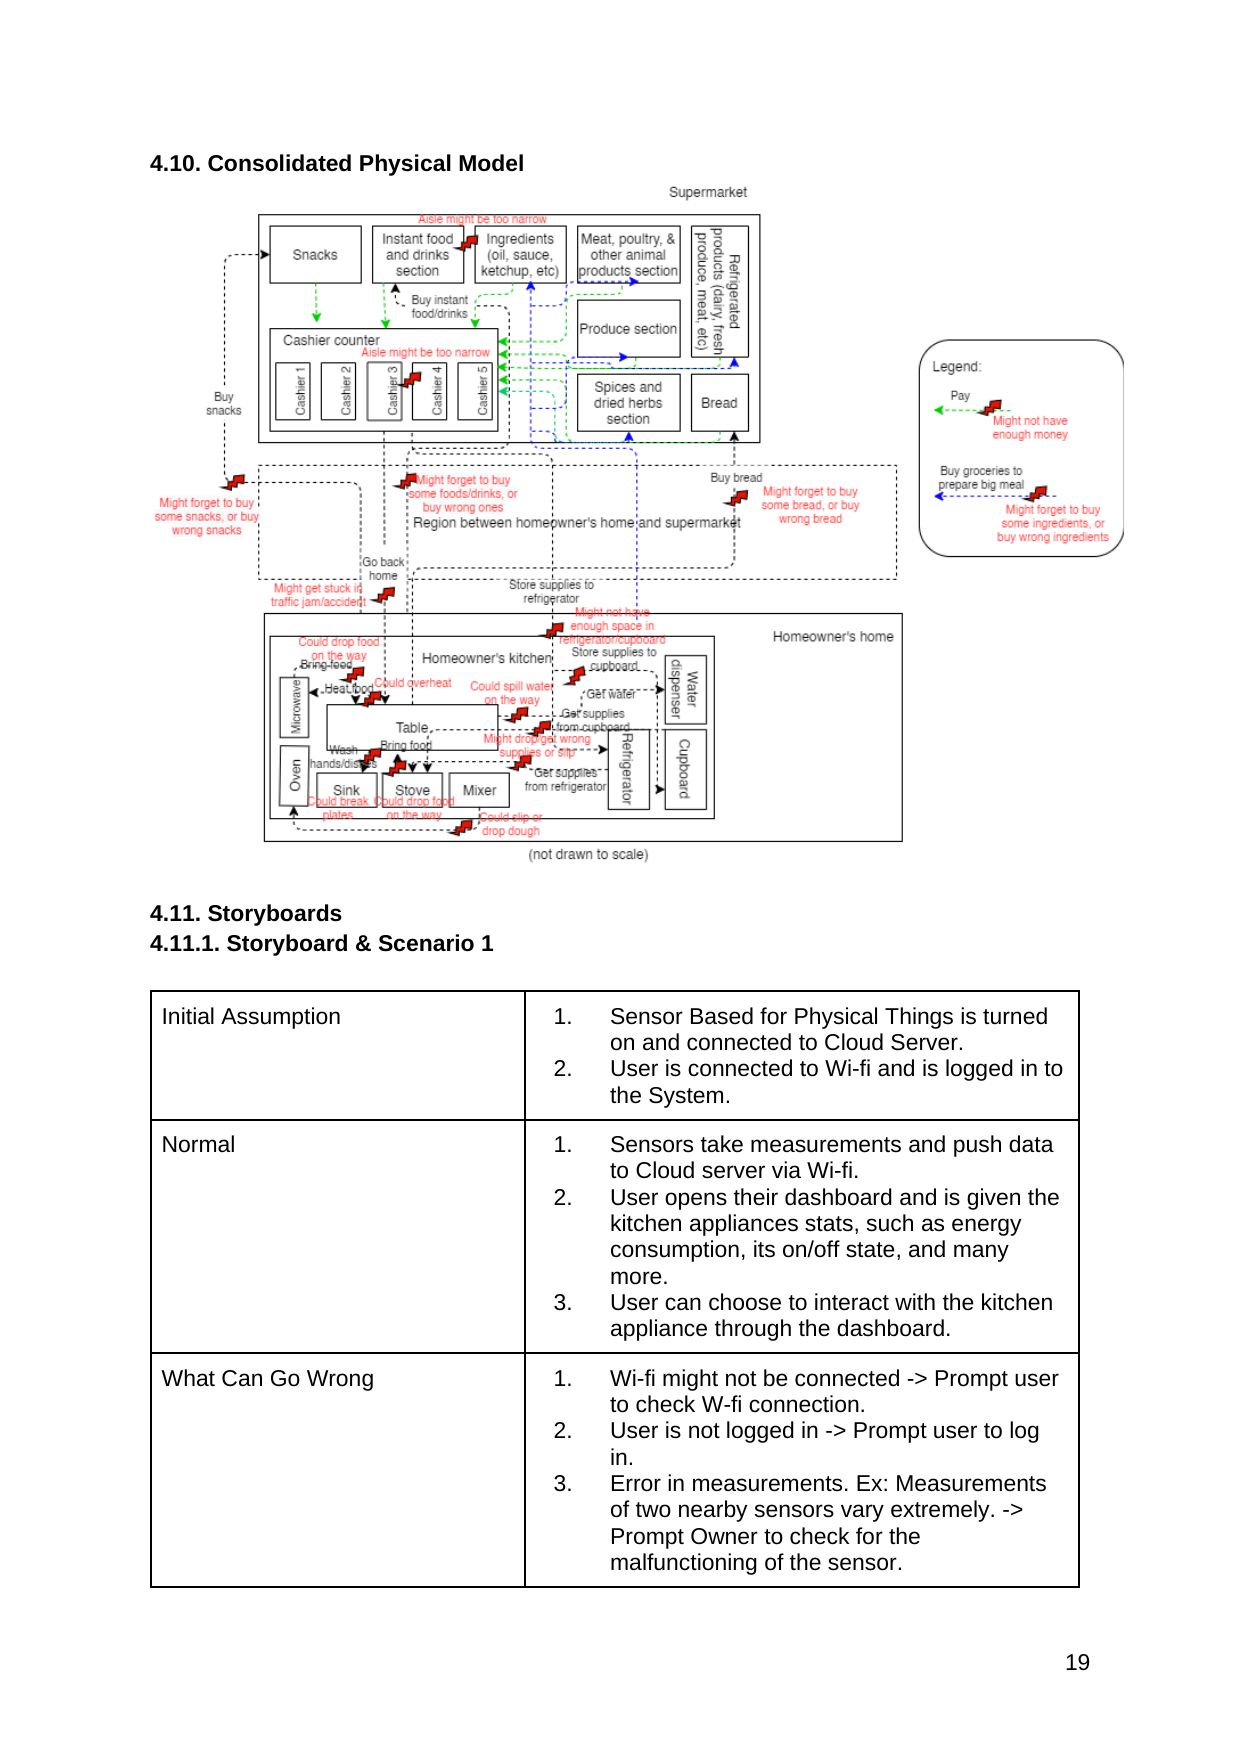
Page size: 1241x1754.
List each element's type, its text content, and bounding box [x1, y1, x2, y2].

table_cell Wi-fi might not be connected -> Prompt user to check W-fi connection. User is not logged in -> Prompt user to log in. Error in measurements. Ex: Measurements of two nearby sensors vary extremely. -> Prompt Owner to check for the malfunctioning of the sensor. [526, 1354, 1078, 1586]
table_header Initial Assumption [152, 992, 524, 1118]
table_cell What Can Go Wrong [152, 1354, 524, 1586]
table_cell Sensors take measurements and push data to Cloud server via Wi-fi. User opens their dashboard and is given the kitchen appliances stats, such as energy consumption, its on/off state, and many more. User can choose to interact with the kitchen appliance through the dashboard. [526, 1121, 1078, 1352]
subtitle 4.11. Storyboards [150, 899, 1090, 926]
table_cell Normal [152, 1121, 524, 1352]
table_header Sensor Based for Physical Things is turned on and connected to Cloud Server. User is connected to Wi-fi and is logged in to the System. [526, 992, 1078, 1118]
picture [150, 180, 1124, 866]
subtitle 4.10. Consolidated Physical Model [150, 150, 1090, 176]
subtitle 4.11.1. Storyboard & Scenario 1 [150, 930, 1090, 956]
